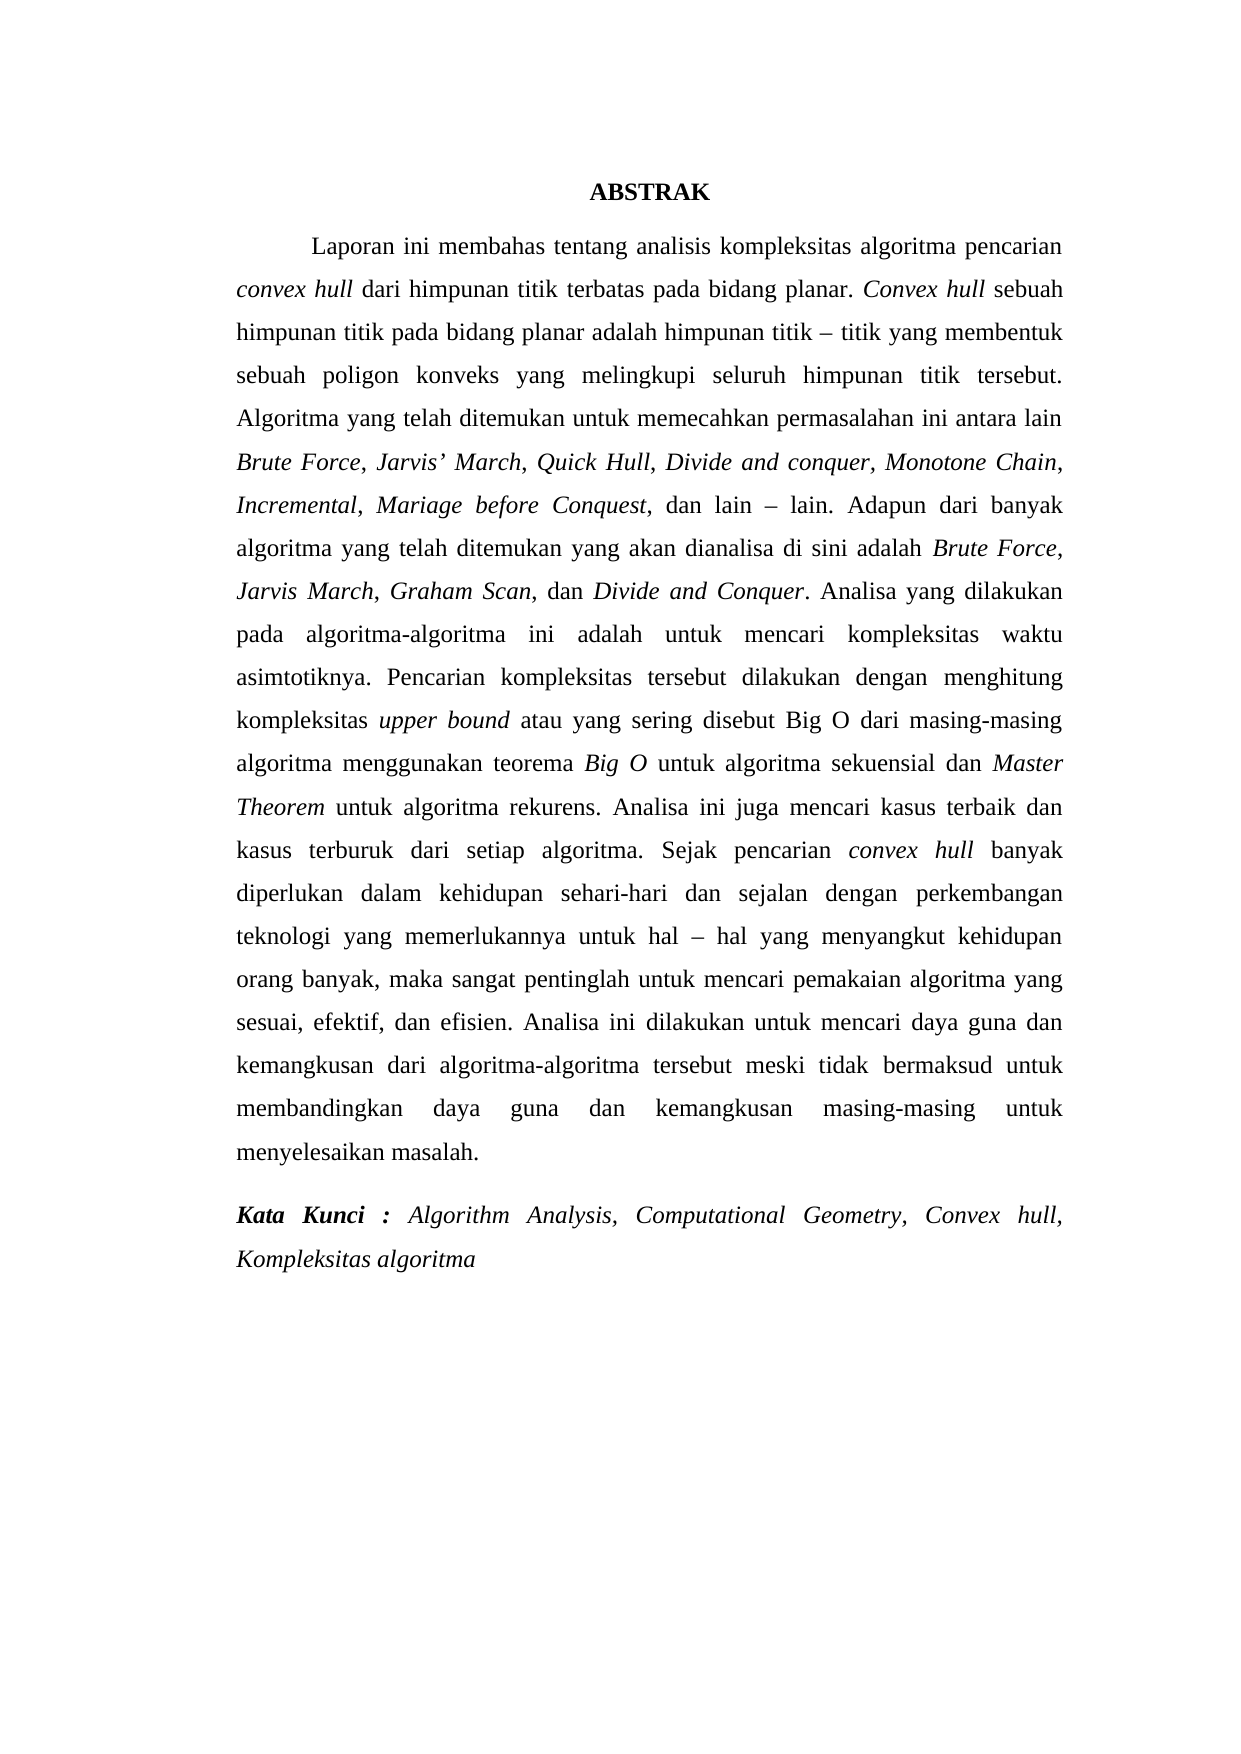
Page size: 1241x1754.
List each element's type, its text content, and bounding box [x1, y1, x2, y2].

text Kata Kunci : Algorithm Analysis, Computational Geometry, Convex hull, Kompleksitas algoritma [236, 1201, 1063, 1272]
text Laporan ini membahas tentang analisis kompleksitas algoritma pencarian convex hull dari himpunan titik terbatas pada bidang planar. Convex hull sebuah himpunan titik pada bidang planar adalah himpunan titik – titik yang membentuk sebuah poligon konveks yang melingkupi seluruh himpunan titik tersebut. Algoritma yang telah ditemukan untuk memecahkan permasalahan ini antara lain Brute Force, Jarvis’ March, Quick Hull, Divide and conquer, Monotone Chain, Incremental, Mariage before Conquest, dan lain – lain. Adapun dari banyak algoritma yang telah ditemukan yang akan dianalisa di sini adalah Brute Force, Jarvis March, Graham Scan, dan Divide and Conquer. Analisa yang dilakukan pada algoritma-algoritma ini adalah untuk mencari kompleksitas waktu asimtotiknya. Pencarian kompleksitas tersebut dilakukan dengan menghitung kompleksitas upper bound atau yang sering disebut Big O dari masing-masing algoritma menggunakan teorema Big O untuk algoritma sekuensial dan Master Theorem untuk algoritma rekurens. Analisa ini juga mencari kasus terbaik dan kasus terburuk dari setiap algoritma. Sejak pencarian convex hull banyak diperlukan dalam kehidupan sehari-hari dan sejalan dengan perkembangan teknologi yang memerlukannya untuk hal – hal yang menyangkut kehidupan orang banyak, maka sangat pentinglah untuk mencari pemakaian algoritma yang sesuai, efektif, dan efisien. Analisa ini dilakukan untuk mencari daya guna dan kemangkusan dari algoritma-algoritma tersebut meski tidak bermaksud untuk membandingkan daya guna dan kemangkusan masing-masing untuk menyelesaikan masalah. [236, 231, 1063, 1165]
text ABSTRAK [236, 177, 1063, 206]
